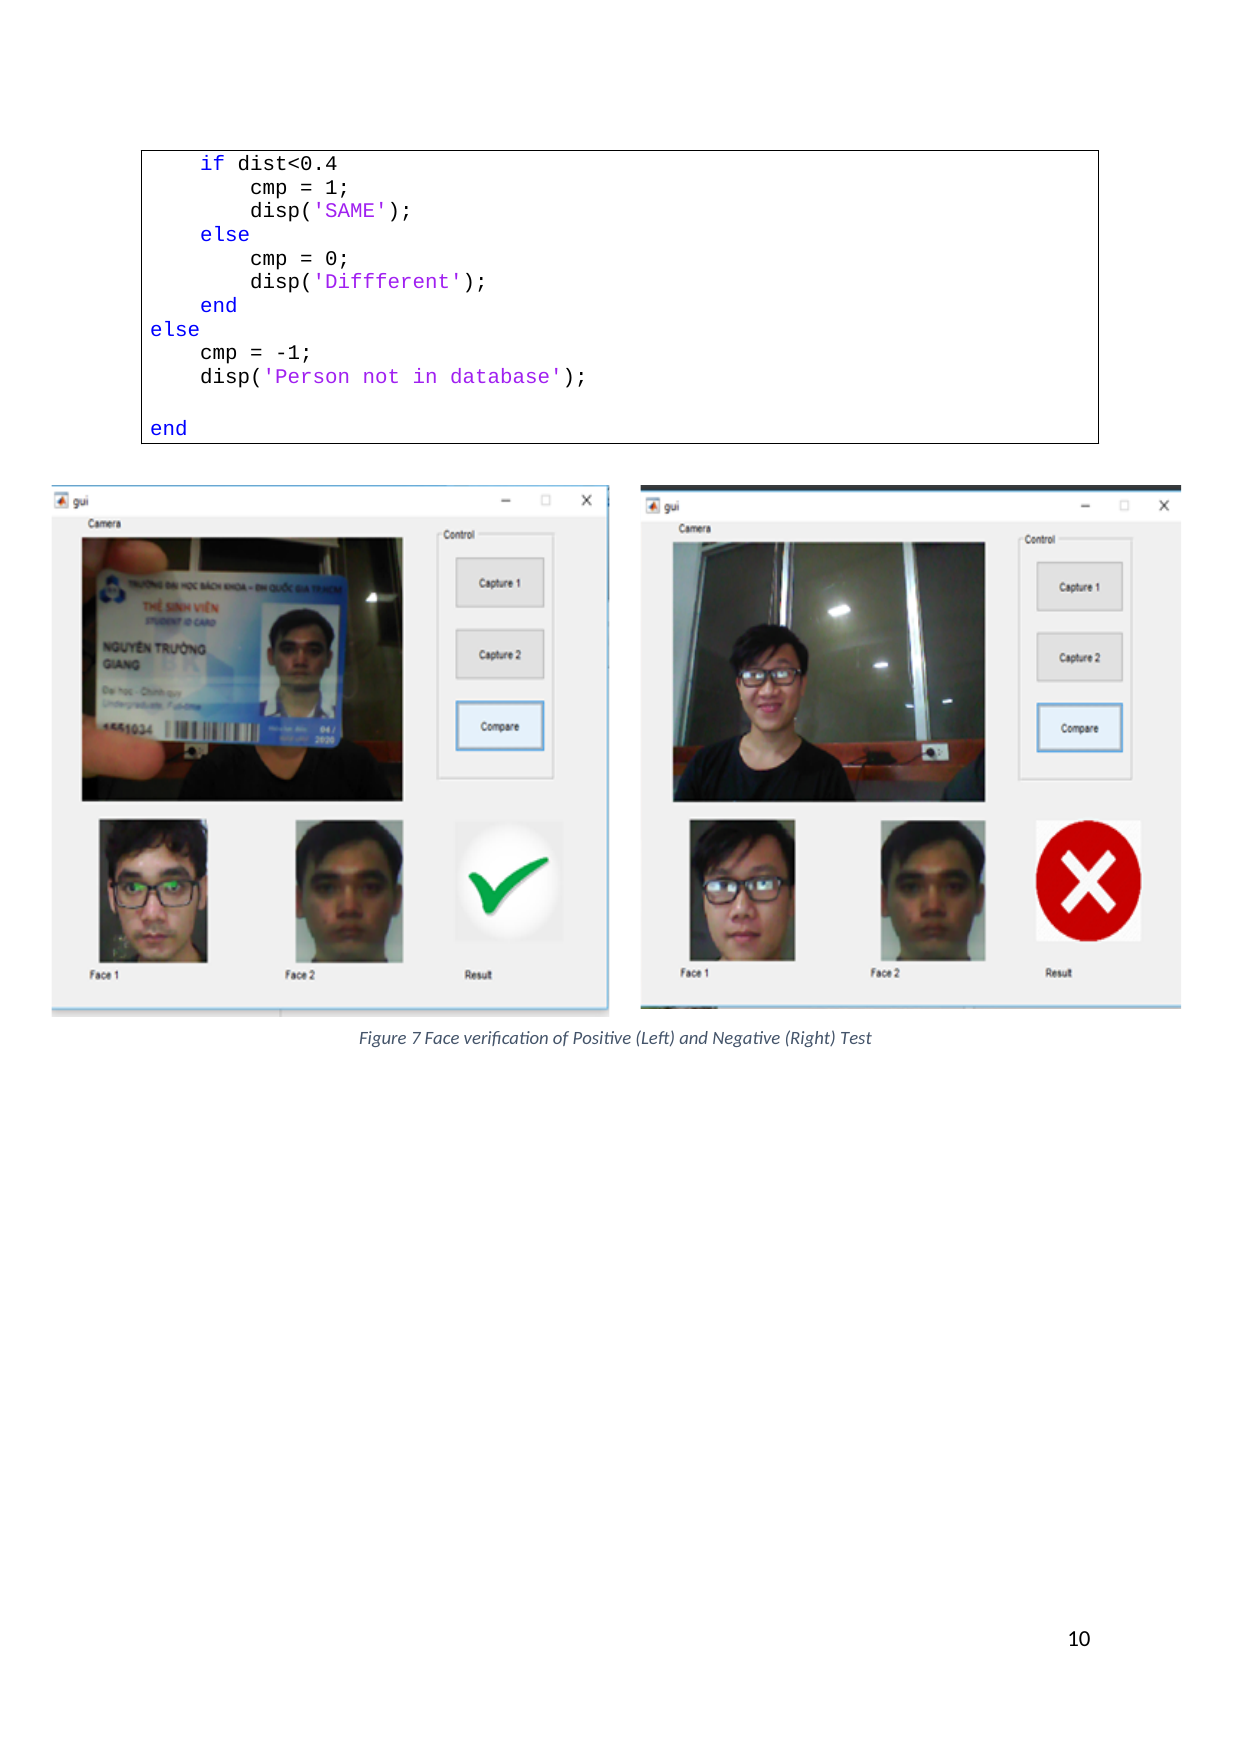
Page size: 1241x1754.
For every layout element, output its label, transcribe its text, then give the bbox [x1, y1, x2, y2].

picture [640, 485, 1182, 1009]
text end [150, 295, 1090, 319]
text else [150, 319, 1090, 342]
text cmp = 1; [150, 177, 1090, 200]
text end [142, 414, 1098, 443]
text disp('Person not in database'); [150, 366, 1090, 389]
text if dist<0.4 [142, 151, 1098, 177]
text disp('Diffferent'); [150, 271, 1090, 295]
picture [51, 485, 610, 1017]
text cmp = -1; [150, 342, 1090, 366]
text cmp = 0; [150, 248, 1090, 271]
text else [150, 224, 1090, 248]
text disp('SAME'); [150, 200, 1090, 224]
